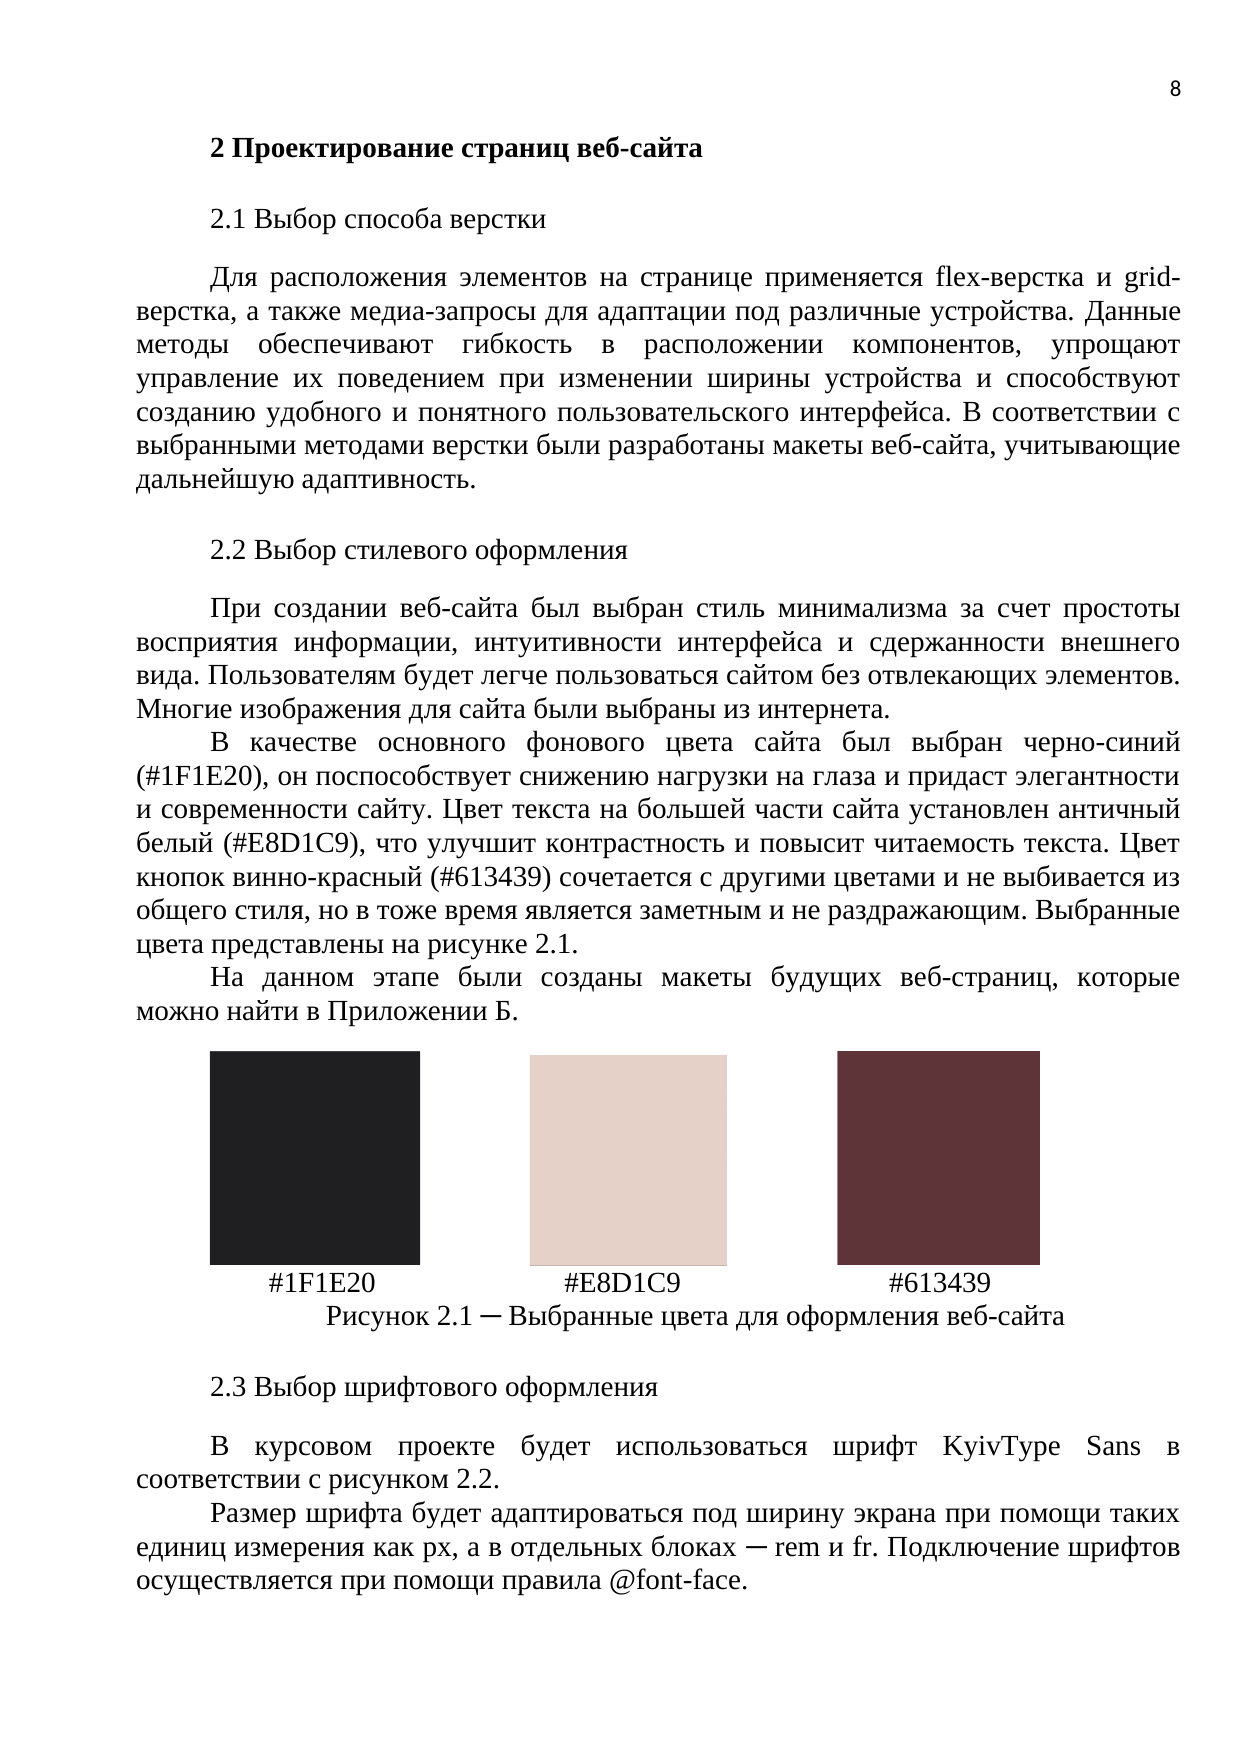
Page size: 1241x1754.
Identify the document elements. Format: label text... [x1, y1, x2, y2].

text На данном этапе были созданы макеты будущих веб-страниц, которые можно найти в Приложении Б. [136, 959, 1181, 1026]
text 2.1 Выбор способа верстки [136, 201, 1181, 234]
text 2.2 Выбор стилевого оформления [136, 532, 1181, 565]
text 2 Проектирование страниц веб-сайта [136, 130, 1181, 163]
picture [529, 1055, 727, 1266]
text В курсовом проекте будет использоваться шрифт KyivType Sans в соответствии с рисунком 2.2. [136, 1428, 1181, 1495]
text При создании веб-сайта был выбран стиль минимализма за счет простоты восприятия информации, интуитивности интерфейса и сдержанности внешнего вида. Пользователям будет легче пользоваться сайтом без отвлекающих элементов. Многие изображения для сайта были выбраны из интернета. [136, 590, 1181, 724]
text В качестве основного фонового цвета сайта был выбран черно-синий (#1F1E20), он поспособствует снижению нагрузки на глаза и придаст элегантности и современности сайту. Цвет текста на большей части сайта установлен античный белый (#E8D1C9), что улучшит контрастность и повысит читаемость текста. Цвет кнопок винно-красный (#613439) сочетается с другими цветами и не выбивается из общего стиля, но в тоже время является заметным и не раздражающим. Выбранные цвета представлены на рисунке 2.1. [136, 724, 1181, 959]
text Для расположения элементов на странице применяется flex-верстка и grid-верстка, а также медиа-запросы для адаптации под различные устройства. Данные методы обеспечивают гибкость в расположении компонентов, упрощают управление их поведением при изменении ширины устройства и способствуют созданию удобного и понятного пользовательского интерфейса. В соответствии с выбранными методами верстки были разработаны макеты веб-сайта, учитывающие дальнейшую адаптивность. [136, 259, 1181, 494]
picture [209, 1051, 421, 1265]
text #1F1E20 #E8D1C9 #613439 [269, 1265, 1181, 1298]
text Размер шрифта будет адаптироваться под ширину экрана при помощи таких единиц измерения как px, а в отдельных блоках ─ rem и fr. Подключение шрифтов осуществляется при помощи правила @font-face. [136, 1495, 1181, 1596]
picture [837, 1051, 1040, 1265]
text Рисунок 2.1 ─ Выбранные цвета для оформления веб-сайта [136, 1298, 1181, 1332]
text 2.3 Выбор шрифтового оформления [136, 1369, 1181, 1403]
